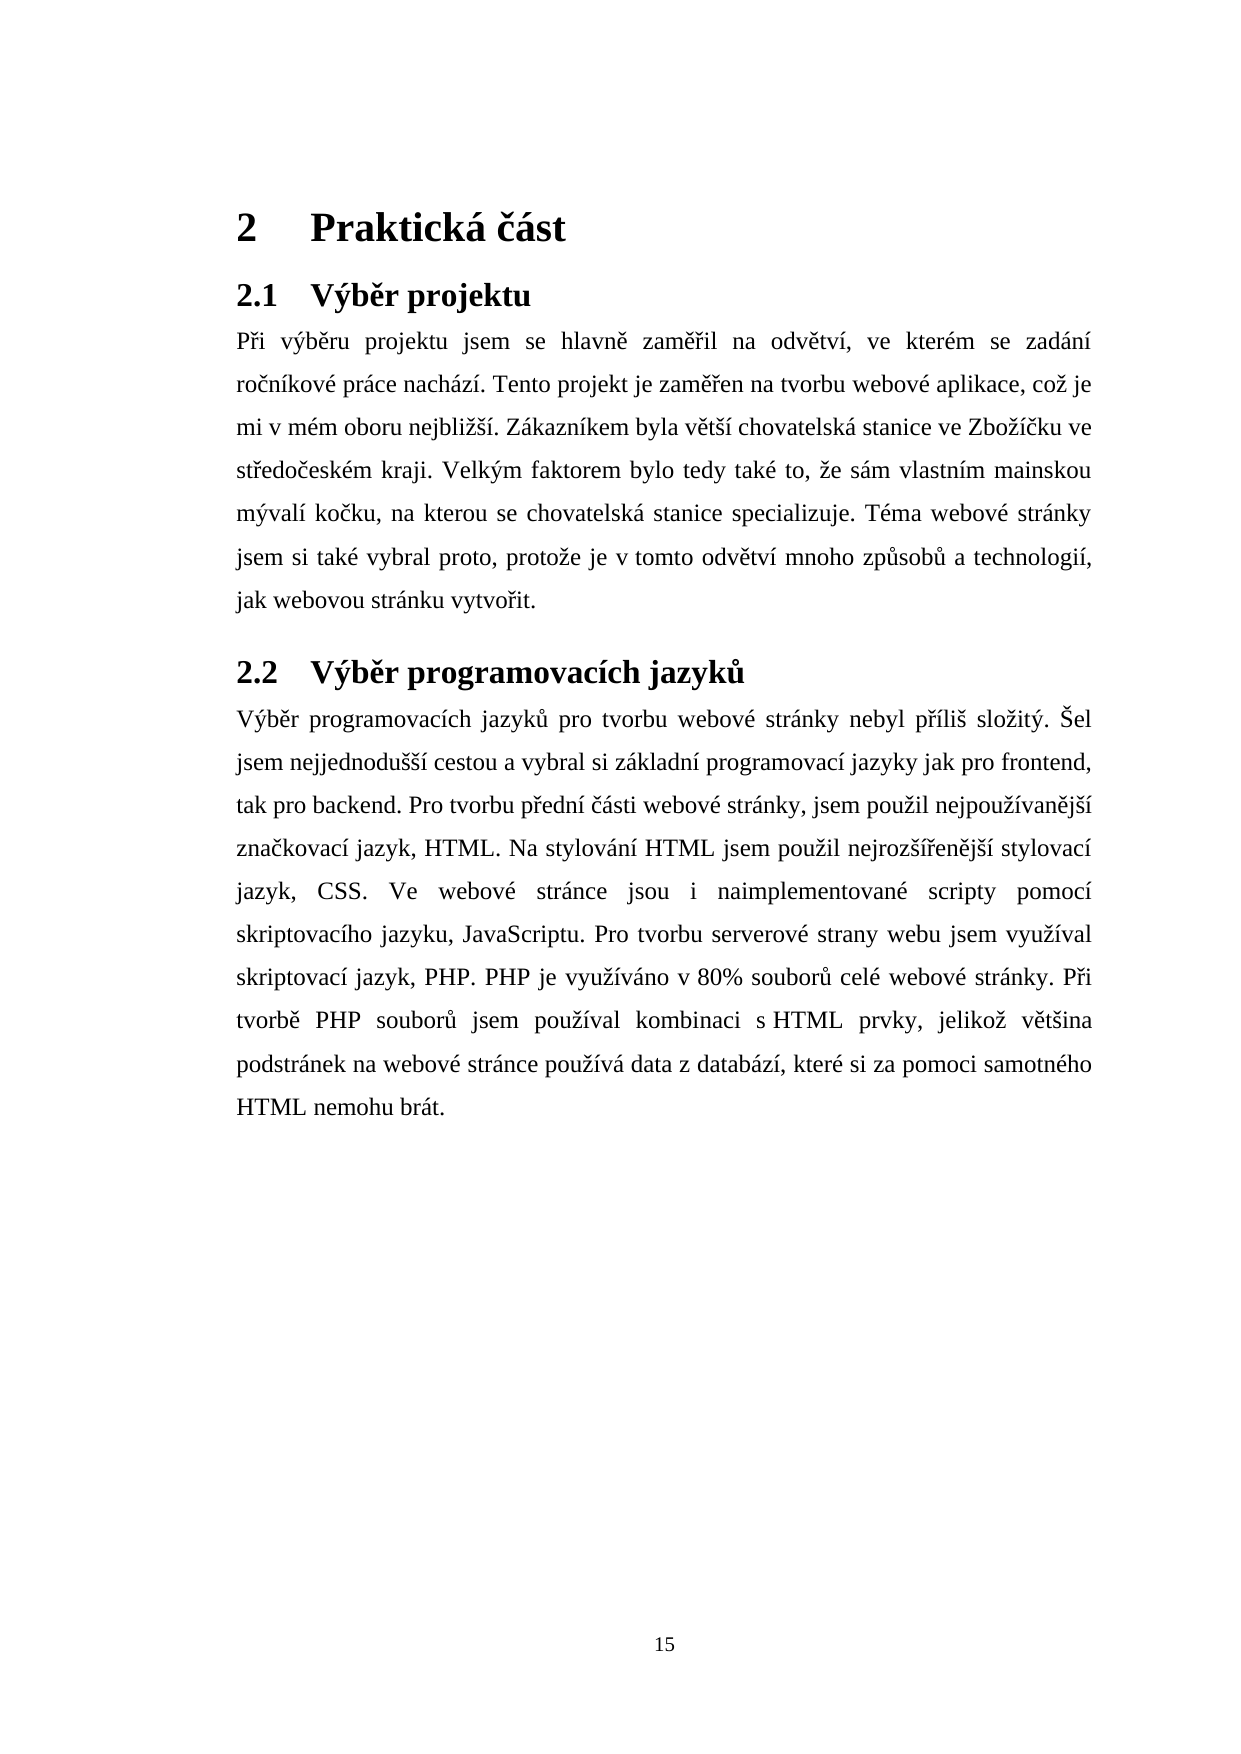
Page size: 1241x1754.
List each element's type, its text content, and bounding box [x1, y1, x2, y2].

text Výběr programovacích jazyků pro tvorbu webové stránky nebyl příliš složitý. Šel jsem nejjednodušší cestou a vybral si základní programovací jazyky jak pro frontend, tak pro backend. Pro tvorbu přední části webové stránky, jsem použil nejpoužívanější značkovací jazyk, HTML. Na stylování HTML jsem použil nejrozšířenější stylovací jazyk, CSS. Ve webové stránce jsou i naimplementované scripty pomocí skriptovacího jazyku, JavaScriptu. Pro tvorbu serverové strany webu jsem využíval skriptovací jazyk, PHP. PHP je využíváno v 80% souborů celé webové stránky. Při tvorbě PHP souborů jsem používal kombinaci s HTML prvky, jelikož většina podstránek na webové stránce používá data z databází, které si za pomoci samotného HTML nemohu brát. [236, 704, 1092, 1121]
subtitle Výběr programovacích jazyků [236, 653, 1092, 691]
subtitle Výběr projektu [236, 275, 1092, 313]
text Při výběru projektu jsem se hlavně zaměřil na odvětví, ve kterém se zadání ročníkové práce nachází. Tento projekt je zaměřen na tvorbu webové aplikace, což je mi v mém oboru nejbližší. Zákazníkem byla větší chovatelská stanice ve Zbožíčku ve středočeském kraji. Velkým faktorem bylo tedy také to, že sám vlastním mainskou mývalí kočku, na kterou se chovatelská stanice specializuje. Téma webové stránky jsem si také vybral proto, protože je v tomto odvětví mnoho způsobů a technologií, jak webovou stránku vytvořit. [236, 326, 1092, 613]
subtitle Praktická část [236, 202, 1092, 250]
